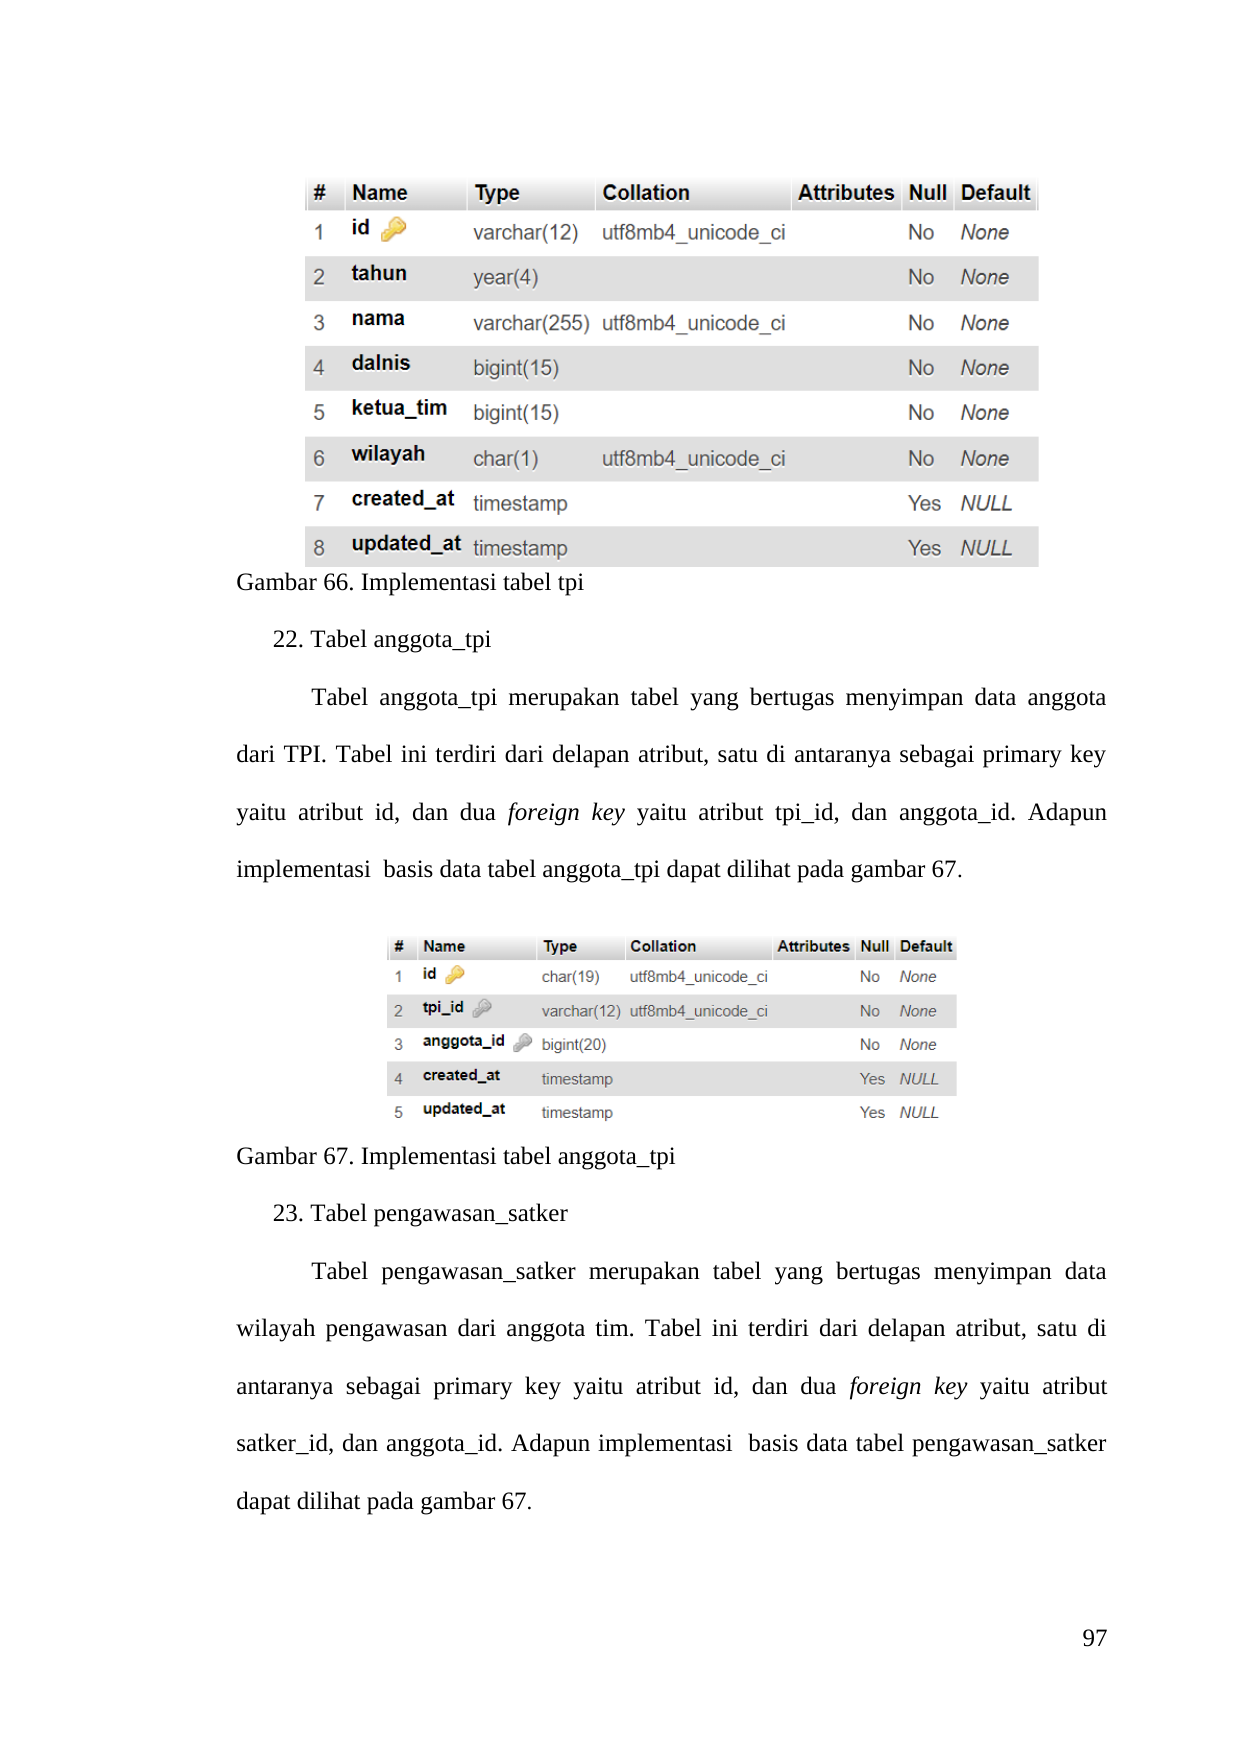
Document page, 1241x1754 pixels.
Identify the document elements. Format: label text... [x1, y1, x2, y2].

text Tabel pengawasan_satker merupakan tabel yang bertugas menyimpan data wilayah pengawasan dari anggota tim. Tabel ini terdiri dari delapan atribut, satu di antaranya sebagai primary key yaitu atribut id, dan dua foreign key yaitu atribut satker_id, dan anggota_id. Adapun implementasi basis data tabel pengawasan_satker dapat dilihat pada gambar 67. [236, 1256, 1107, 1515]
text Gambar 66. Implementasi tabel tpi [236, 567, 1107, 596]
list Tabel anggota_tpi [273, 624, 1107, 653]
text Tabel anggota_tpi merupakan tabel yang bertugas menyimpan data anggota dari TPI. Tabel ini terdiri dari delapan atribut, satu di antaranya sebagai primary key yaitu atribut id, dan dua foreign key yaitu atribut tpi_id, dan anggota_id. Adapun implementasi basis data tabel anggota_tpi dapat dilihat pada gambar 67. [236, 682, 1107, 883]
text Gambar 67. Implementasi tabel anggota_tpi [236, 1141, 1107, 1170]
picture [387, 936, 957, 1141]
picture [305, 177, 1039, 567]
list Tabel pengawasan_satker [273, 1198, 1107, 1227]
